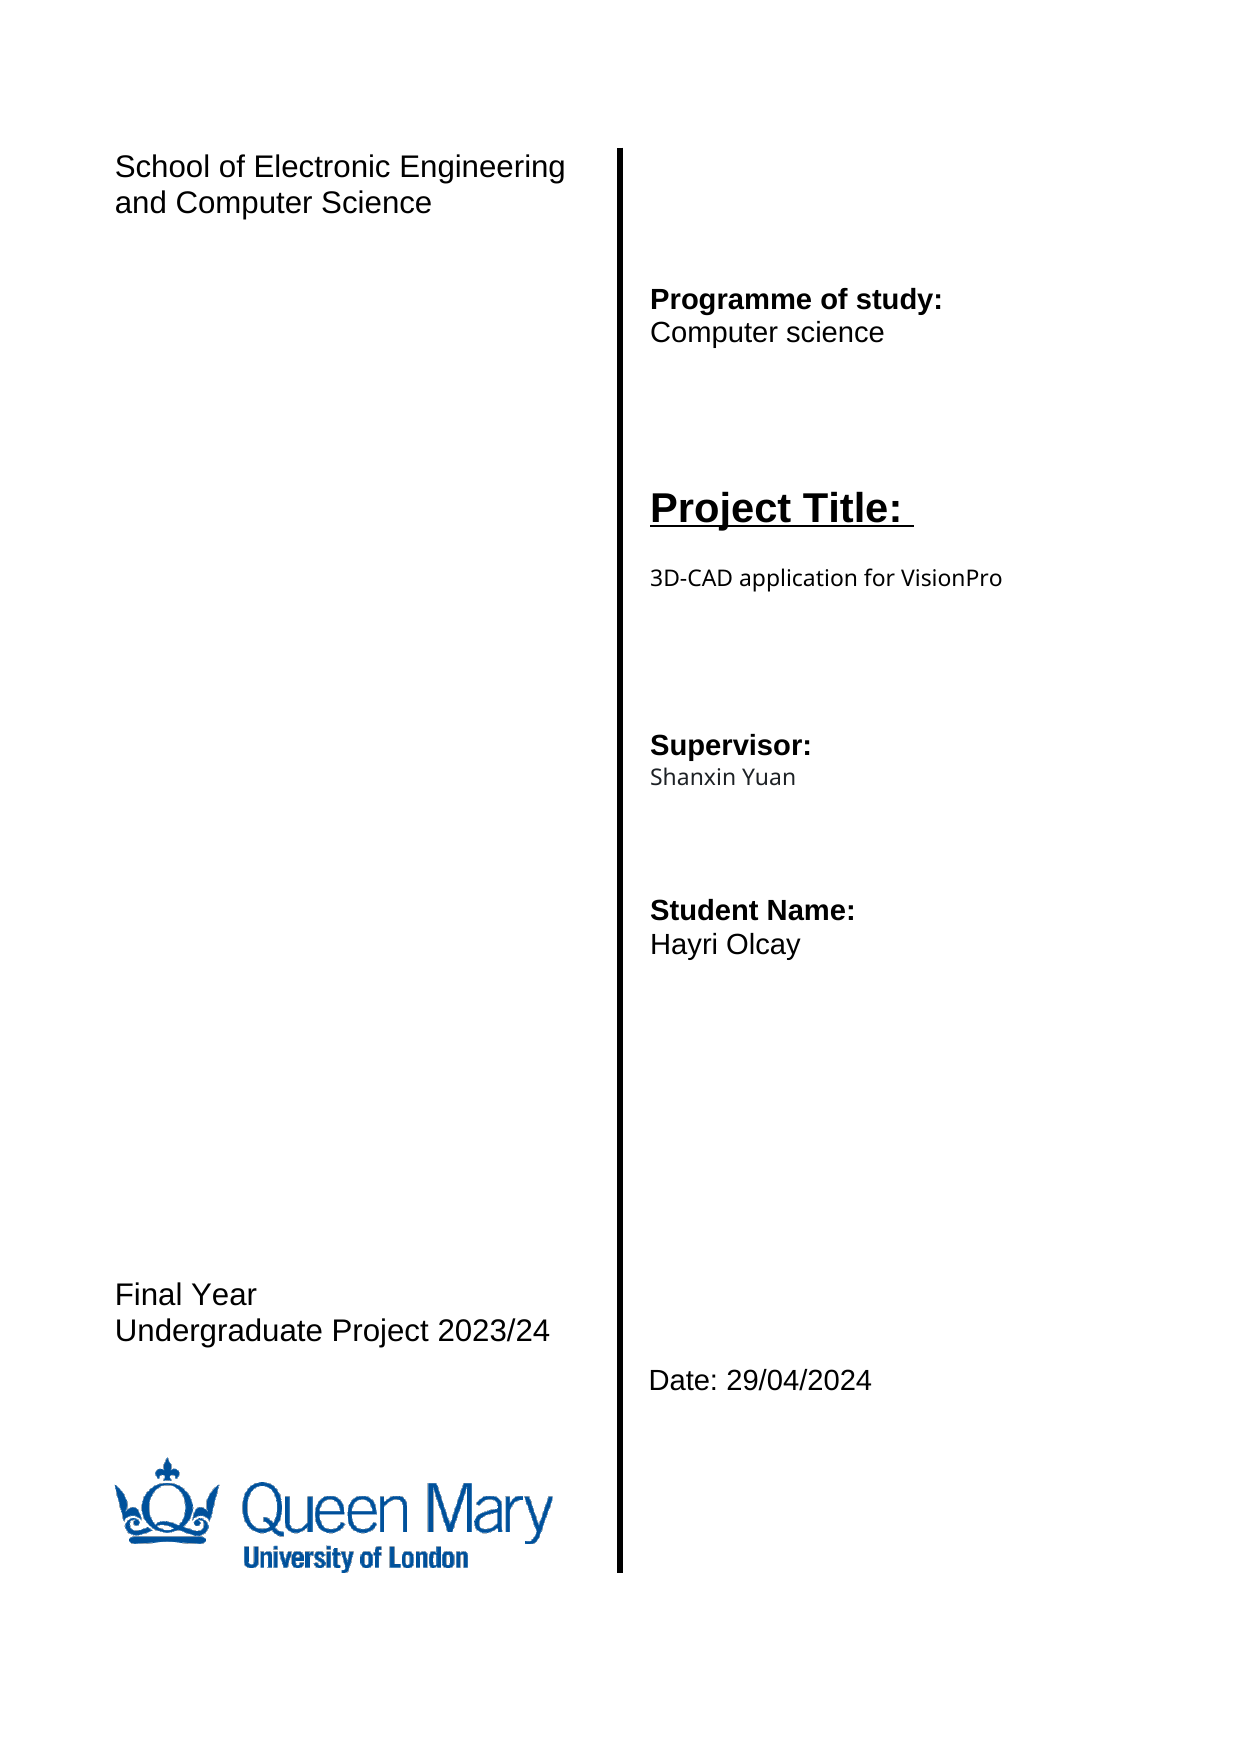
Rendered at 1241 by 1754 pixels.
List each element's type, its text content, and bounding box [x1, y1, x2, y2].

table_cell Final Year Undergraduate Project 2023/24 [103, 1054, 617, 1451]
table_header School of Electronic Engineering and Computer Science [103, 148, 617, 1054]
table_cell [103, 1451, 617, 1573]
table_header Programme of study: Computer science Project Title: 3D-CAD application for VisionPro Supervisor: Shanxin Yuan Student Name: Hayri Olcay Date: 29/04/2024 [623, 148, 1134, 1573]
picture [114, 1457, 553, 1573]
